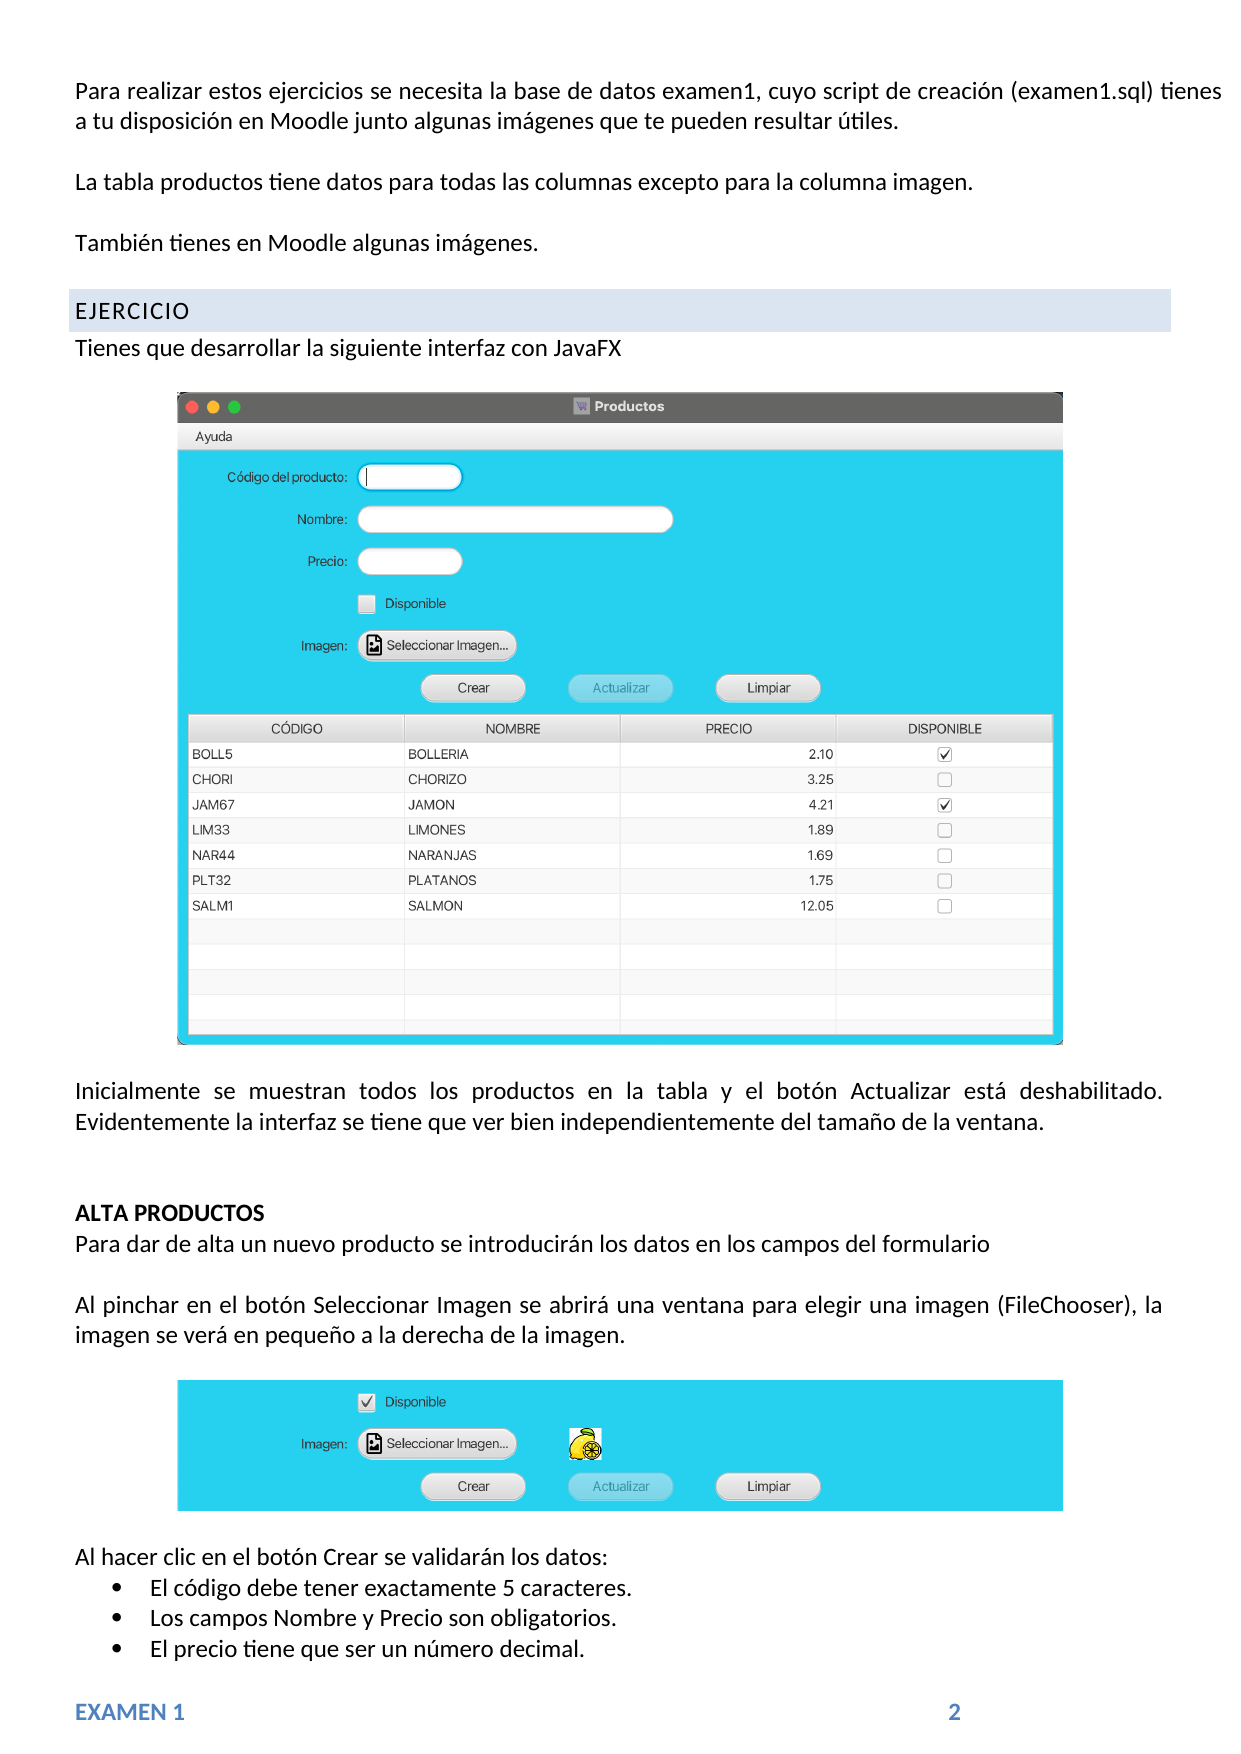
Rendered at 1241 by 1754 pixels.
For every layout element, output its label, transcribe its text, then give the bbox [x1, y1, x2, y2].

list ALTA PRODUCTOS [75, 1198, 1165, 1228]
subtitle EJERCICIO [75, 295, 1165, 325]
list Para dar de alta un nuevo producto se introducirán los datos en los campos del formulario [75, 1228, 1165, 1259]
list Tienes que desarrollar la siguiente interfaz con JavaFX [75, 332, 1165, 362]
list También tienes en Moodle algunas imágenes. [75, 228, 1165, 258]
list Los campos Nombre y Precio son obligatorios. [112, 1602, 1165, 1633]
list Al pinchar en el botón Seleccionar Imagen se abrirá una ventana para elegir una imagen (FileChooser), la imagen se verá en pequeño a la derecha de la imagen. [75, 1289, 1165, 1350]
list El precio tiene que ser un número decimal. [112, 1633, 1165, 1663]
list Al hacer clic en el botón Crear se validarán los datos: [75, 1541, 1165, 1572]
list El código debe tener exactamente 5 caracteres. [112, 1572, 1165, 1602]
picture [177, 392, 1063, 1045]
list La tabla productos tiene datos para todas las columnas excepto para la columna imagen. [75, 167, 1165, 197]
picture [177, 1380, 1063, 1511]
list Inicialmente se muestran todos los productos en la tabla y el botón Actualizar está deshabilitado. Evidentemente la interfaz se tiene que ver bien independientemente del tamaño de la ventana. [75, 1076, 1165, 1137]
list Para realizar estos ejercicios se necesita la base de datos examen1, cuyo script de creación (examen1.sql) tienes a tu disposición en Moodle junto algunas imágenes que te pueden resultar útiles. [75, 75, 1224, 136]
